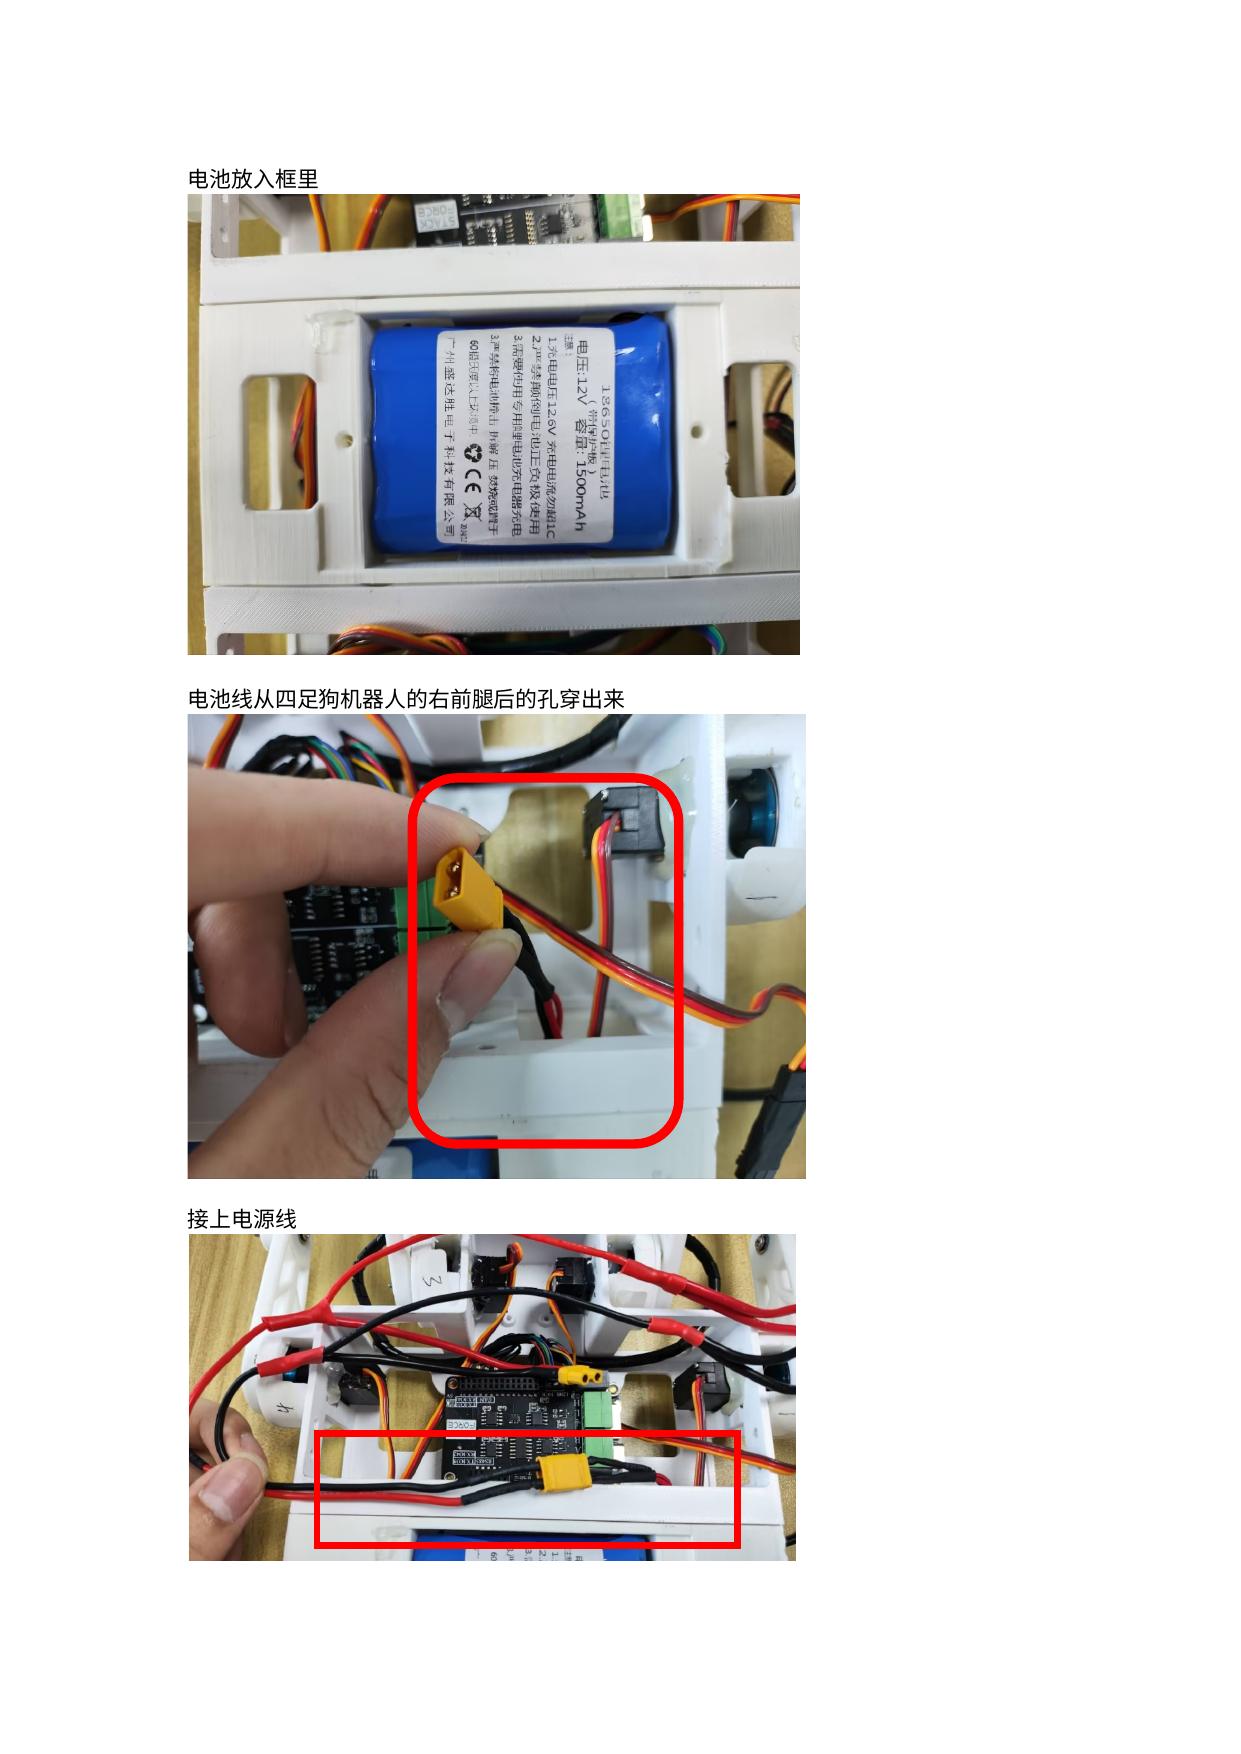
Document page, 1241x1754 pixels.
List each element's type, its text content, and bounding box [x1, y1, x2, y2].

text 电池放入框里 [187, 162, 1053, 194]
picture [189, 1234, 795, 1561]
picture [187, 194, 800, 655]
picture [187, 714, 806, 1179]
text 电池线从四足狗机器人的右前腿后的孔穿出来 [187, 682, 1053, 714]
text 接上电源线 [187, 1202, 1053, 1234]
